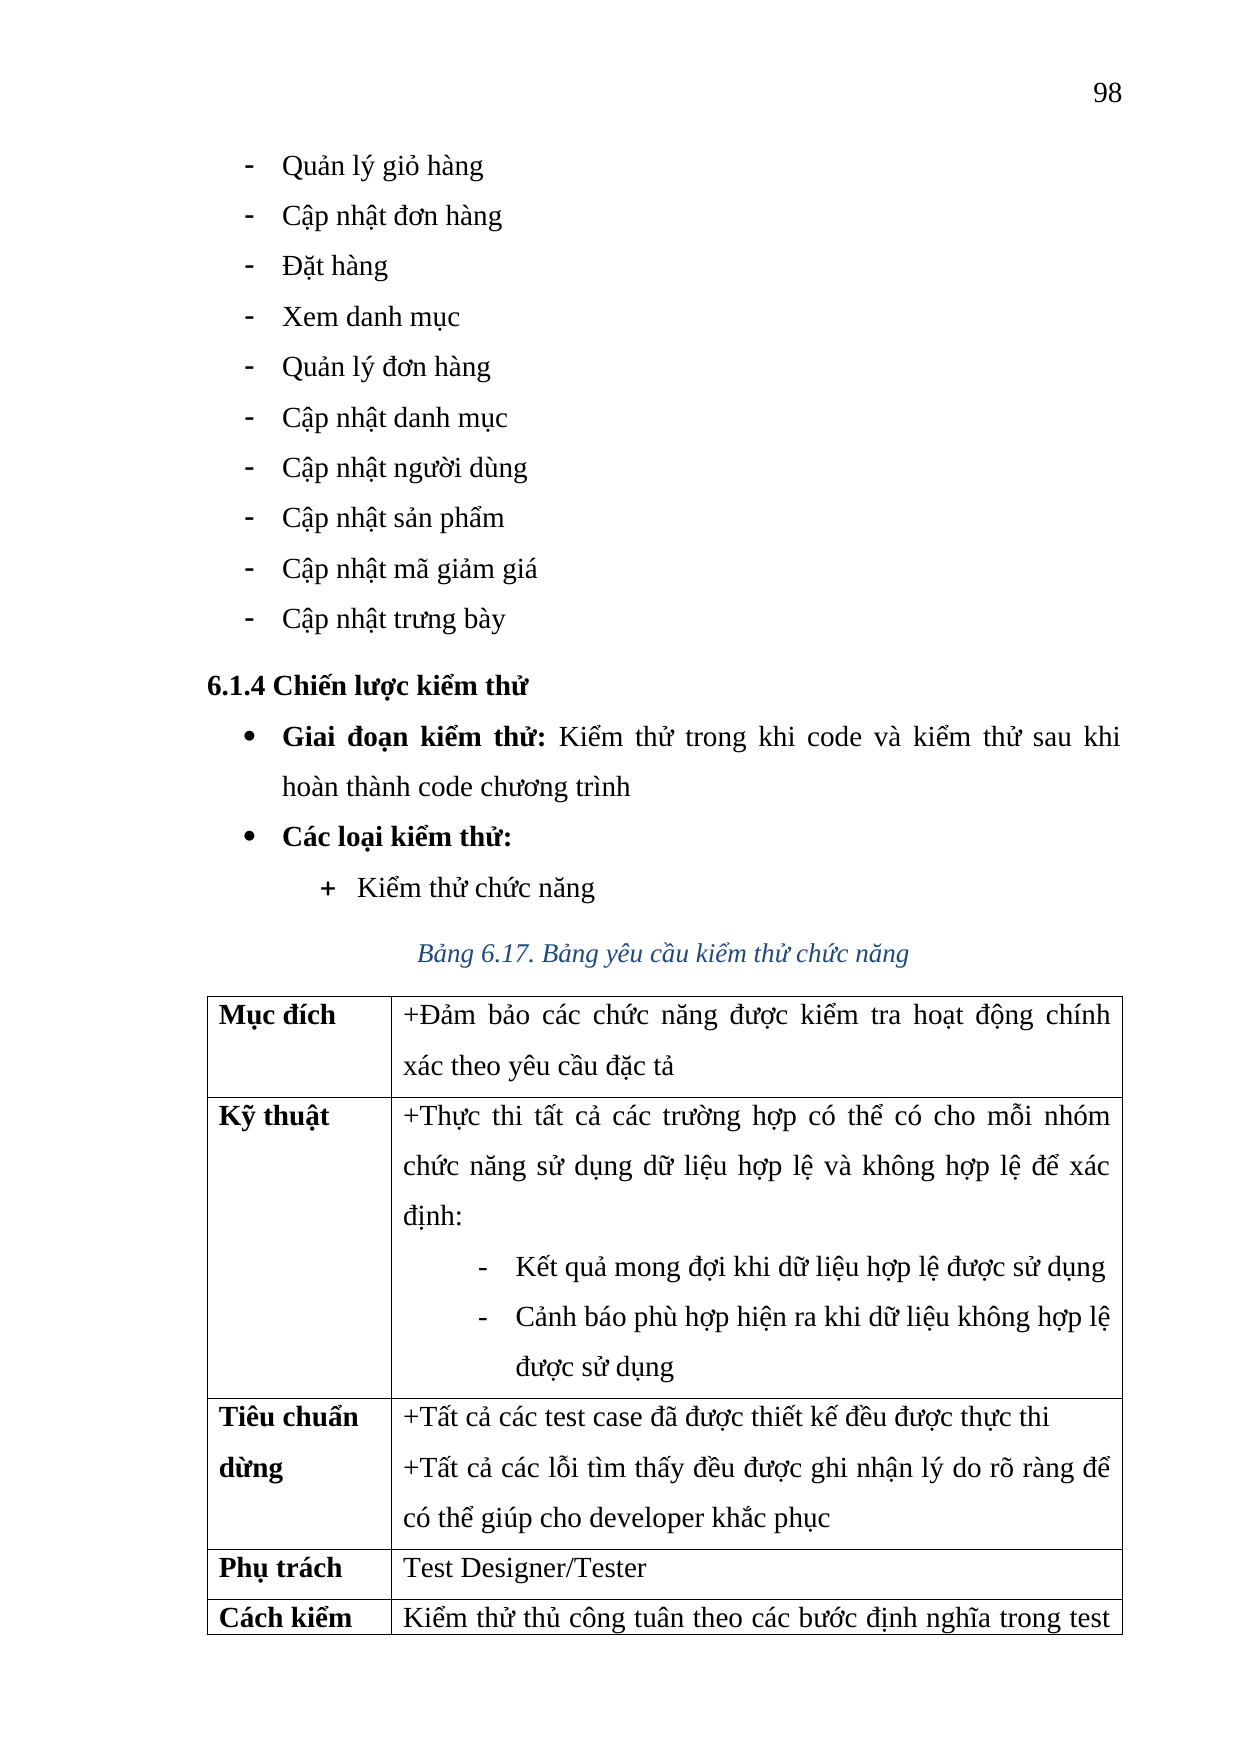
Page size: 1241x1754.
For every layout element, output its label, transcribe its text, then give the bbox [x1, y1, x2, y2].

list Cập nhật đơn hàng [244, 198, 1122, 232]
table_cell Phụ trách [208, 1550, 391, 1599]
table_cell Tiêu chuẩn dừng [208, 1399, 391, 1549]
table_header Mục đích [208, 997, 391, 1097]
list Các loại kiểm thử: [244, 819, 1122, 853]
list Quản lý đơn hàng [244, 349, 1122, 383]
table_cell Test Designer/Tester [392, 1550, 1122, 1599]
list Quản lý giỏ hàng [244, 148, 1122, 181]
table_cell Kỹ thuật [208, 1098, 391, 1398]
list Cập nhật trưng bày [244, 601, 1122, 635]
list Cập nhật người dùng [244, 450, 1122, 484]
list Đặt hàng [244, 248, 1122, 282]
table_header +Đảm bảo các chức năng được kiểm tra hoạt động chính xác theo yêu cầu đặc tả [392, 997, 1122, 1097]
table_cell +Thực thi tất cả các trường hợp có thể có cho mỗi nhóm chức năng sử dụng dữ liệu hợp lệ và không hợp lệ để xác định: Kết quả mong đợi khi dữ liệu hợp lệ được sử dụng Cảnh báo phù hợp hiện ra khi dữ liệu không hợp lệ được sử dụng [392, 1098, 1122, 1398]
list Cập nhật danh mục [244, 400, 1122, 433]
table_cell +Tất cả các test case đã được thiết kế đều được thực thi +Tất cả các lỗi tìm thấy đều được ghi nhận lý do rõ ràng để có thể giúp cho developer khắc phục [392, 1399, 1122, 1549]
subtitle Chiến lược kiểm thử [207, 668, 1122, 702]
table_cell Cách kiểm thử [208, 1600, 391, 1634]
list Giai đoạn kiểm thử: Kiểm thử trong khi code và kiểm thử sau khi hoàn thành code chương trình [244, 719, 1122, 803]
list Kiểm thử chức năng [319, 870, 1122, 904]
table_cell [392, 1600, 1122, 1634]
list Cập nhật mã giảm giá [244, 551, 1122, 585]
list Cập nhật sản phẩm [244, 501, 1122, 534]
list Xem danh mục [244, 299, 1122, 333]
